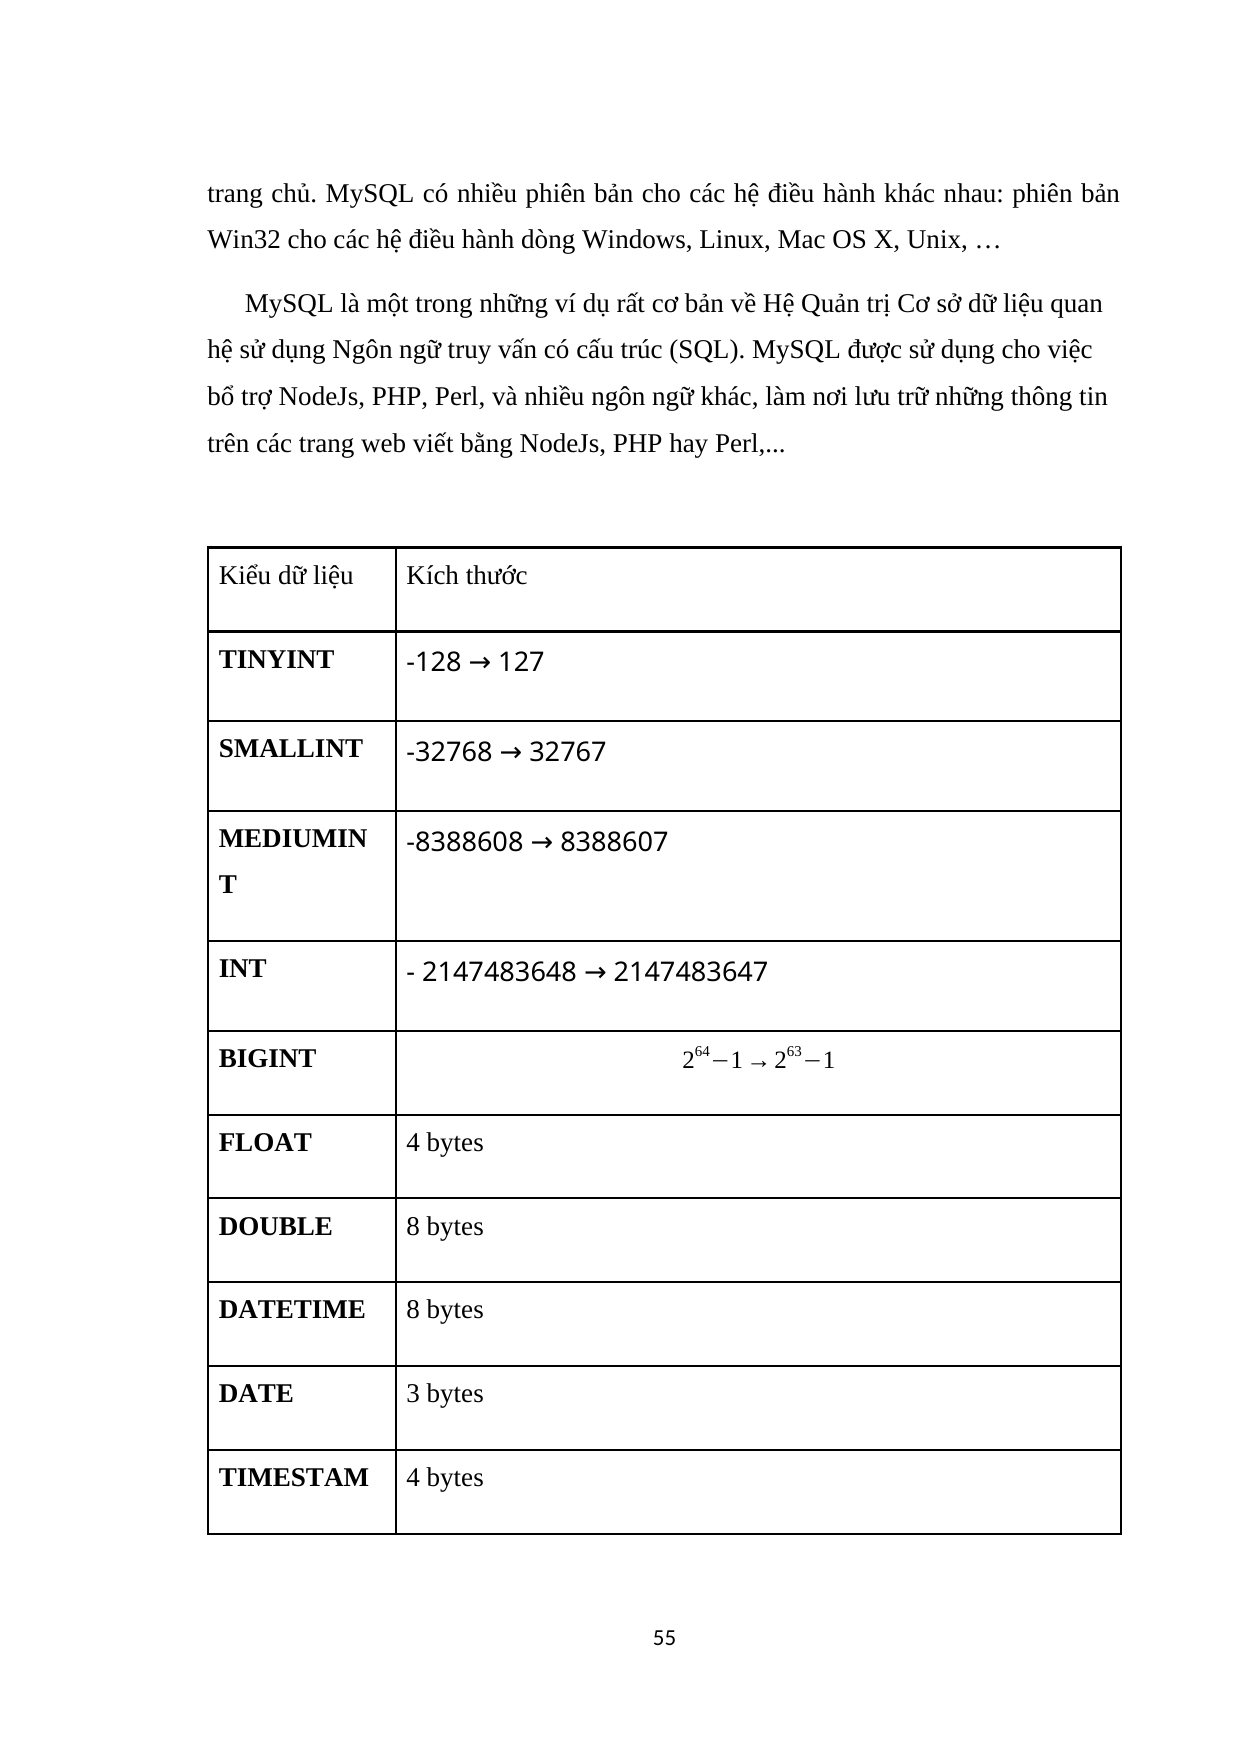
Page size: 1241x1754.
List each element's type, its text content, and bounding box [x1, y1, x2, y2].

table_cell SMALLINT [209, 722, 395, 809]
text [207, 177, 1122, 255]
table_cell 8 bytes [397, 1199, 1120, 1281]
table_cell 8 bytes [397, 1283, 1120, 1365]
table_header Kích thước [397, 549, 1120, 630]
table_cell [397, 633, 1120, 720]
table_cell [397, 722, 1120, 809]
table_cell TIMESTAMP [209, 1451, 395, 1533]
table_cell INT [209, 942, 395, 1029]
text MySQL là một trong những ví dụ rất cơ bản về Hệ Quản trị Cơ sở dữ liệu quan hệ sử dụng Ngôn ngữ truy vấn có cấu trúc (SQL). MySQL được sử dụng cho việc bổ trợ NodeJs, PHP, Perl, và nhiều ngôn ngữ khác, làm nơi lưu trữ những thông tin trên các trang web viết bằng NodeJs, PHP hay Perl,... [207, 287, 1122, 458]
table_cell 3 bytes [397, 1367, 1120, 1449]
table_cell BIGINT [209, 1032, 395, 1113]
table_header Kiểu dữ liệu [209, 549, 395, 630]
table_cell 4 bytes [397, 1116, 1120, 1197]
table_cell TINYINT [209, 633, 395, 720]
table_cell FLOAT [209, 1116, 395, 1197]
table_cell 4 bytes [397, 1451, 1120, 1533]
table_cell [397, 812, 1120, 940]
table_cell DOUBLE [209, 1199, 395, 1281]
table_cell [397, 1032, 1120, 1113]
table_cell [397, 942, 1120, 1029]
table_cell DATE [209, 1367, 395, 1449]
table_cell DATETIME [209, 1283, 395, 1365]
table_cell MEDIUMINT [209, 812, 395, 940]
